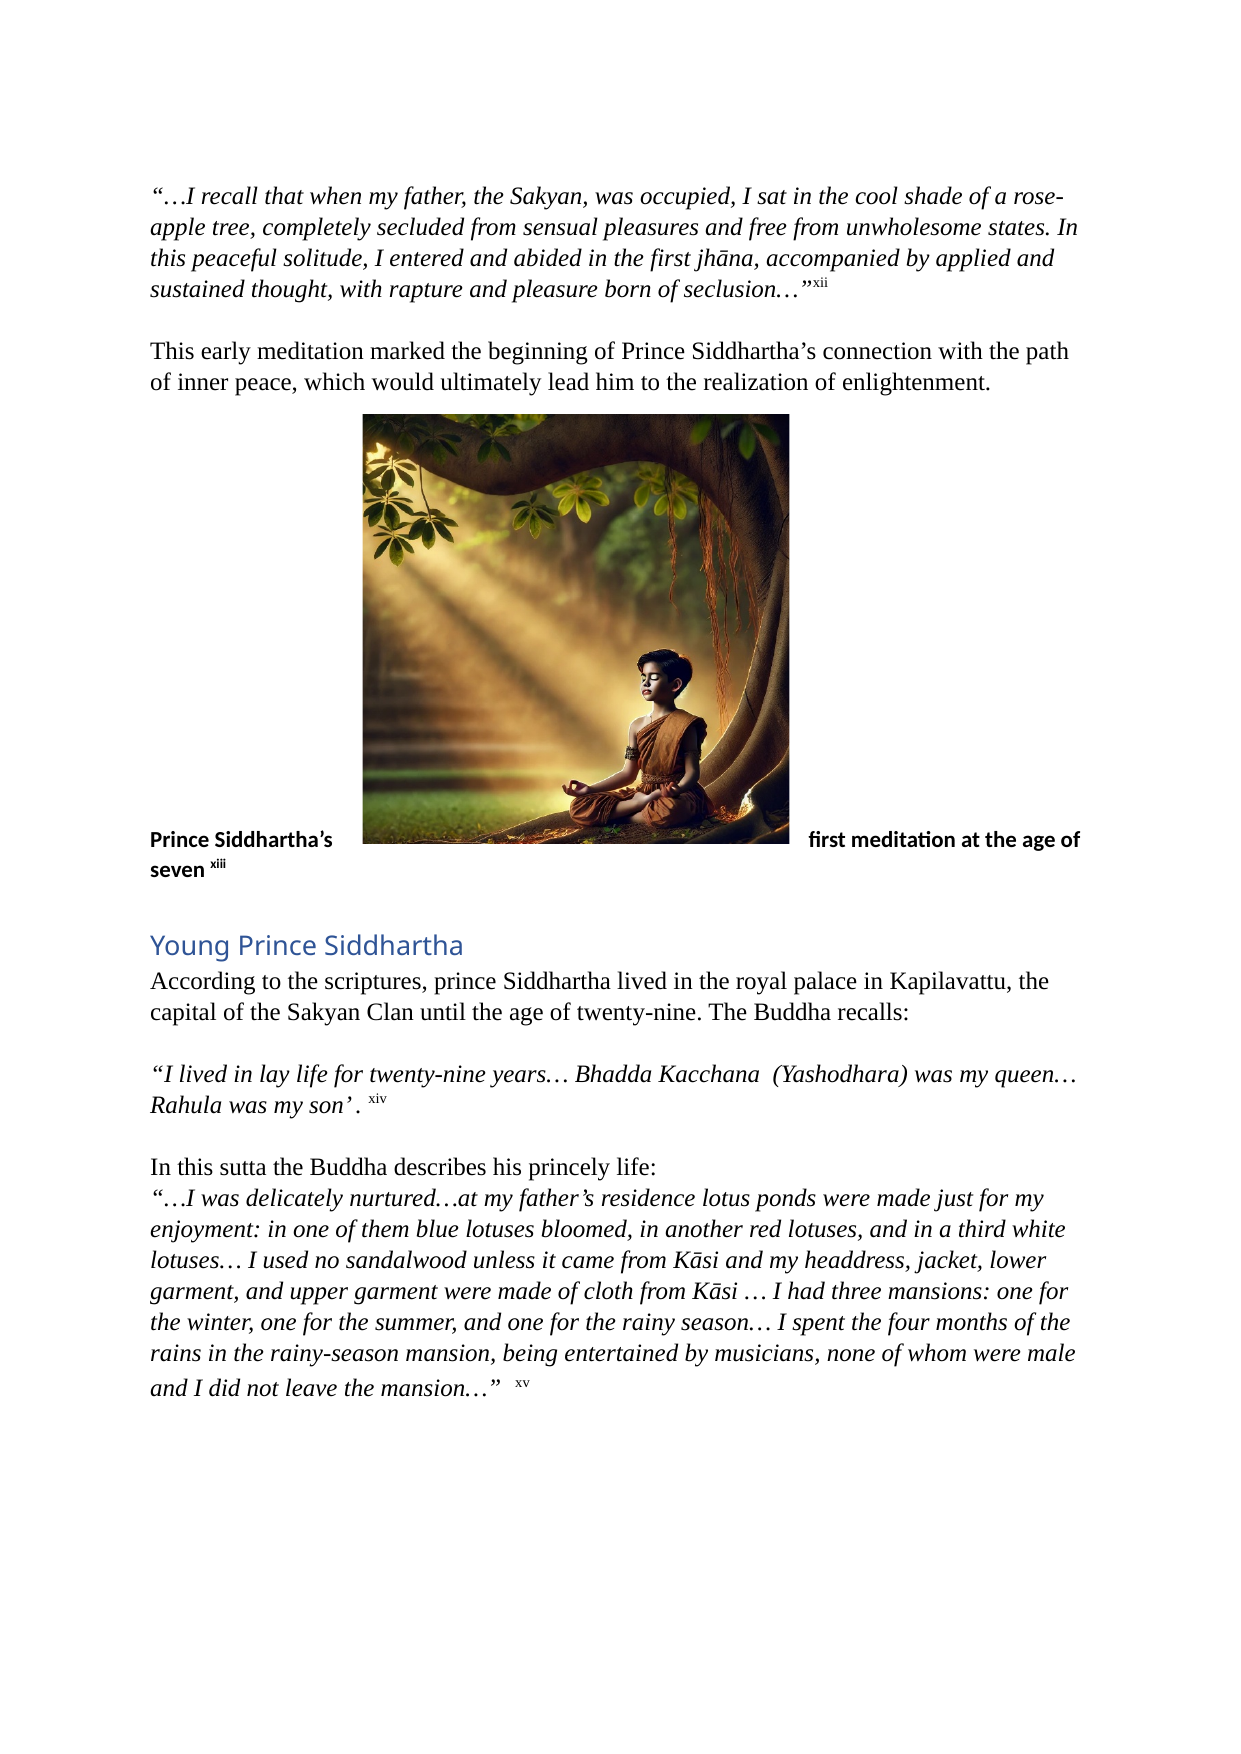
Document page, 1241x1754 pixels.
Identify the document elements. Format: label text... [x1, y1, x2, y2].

text This early meditation marked the beginning of Prince Siddhartha’s connection with the path of inner peace, which would ultimately lead him to the realization of enlightenment. [150, 336, 1090, 396]
text “…I recall that when my father, the Sakyan, was occupied, I sat in the cool shade of a rose-apple tree, completely secluded from sensual pleasures and free from unwholesome states. In this peaceful solitude, I entered and abided in the first jhāna, accompanied by applied and sustained thought, with rapture and pleasure born of seclusion…” [150, 181, 1090, 303]
text According to the scriptures, prince Siddhartha lived in the royal palace in Kapilavattu, the capital of the Sakyan Clan until the age of twenty-nine. The Buddha recalls: [150, 966, 1090, 1026]
text Prince Siddhartha’s first meditation at the age of seven [150, 825, 1090, 883]
text In this sutta the Buddha describes his princely life: [150, 1152, 1090, 1181]
subtitle Young Prince Siddhartha [150, 926, 1090, 963]
picture [361, 414, 790, 843]
text “…I was delicately nurtured…at my father’s residence lotus ponds were made just for my enjoyment: in one of them blue lotuses bloomed, in another red lotuses, and in a third white lotuses… I used no sandalwood unless it came from Kāsi and my headdress, jacket, lower garment, and upper garment were made of cloth from Kāsi … I had three mansions: one for the winter, one for the summer, and one for the rainy season… I spent the four months of the rains in the rainy-season mansion, being entertained by musicians, none of whom were male and I did not leave the mansion…” [150, 1183, 1090, 1403]
text “I lived in lay life for twenty-nine years… Bhadda Kacchana (Yashodhara) was my queen… Rahula was my son’ . [150, 1059, 1090, 1119]
